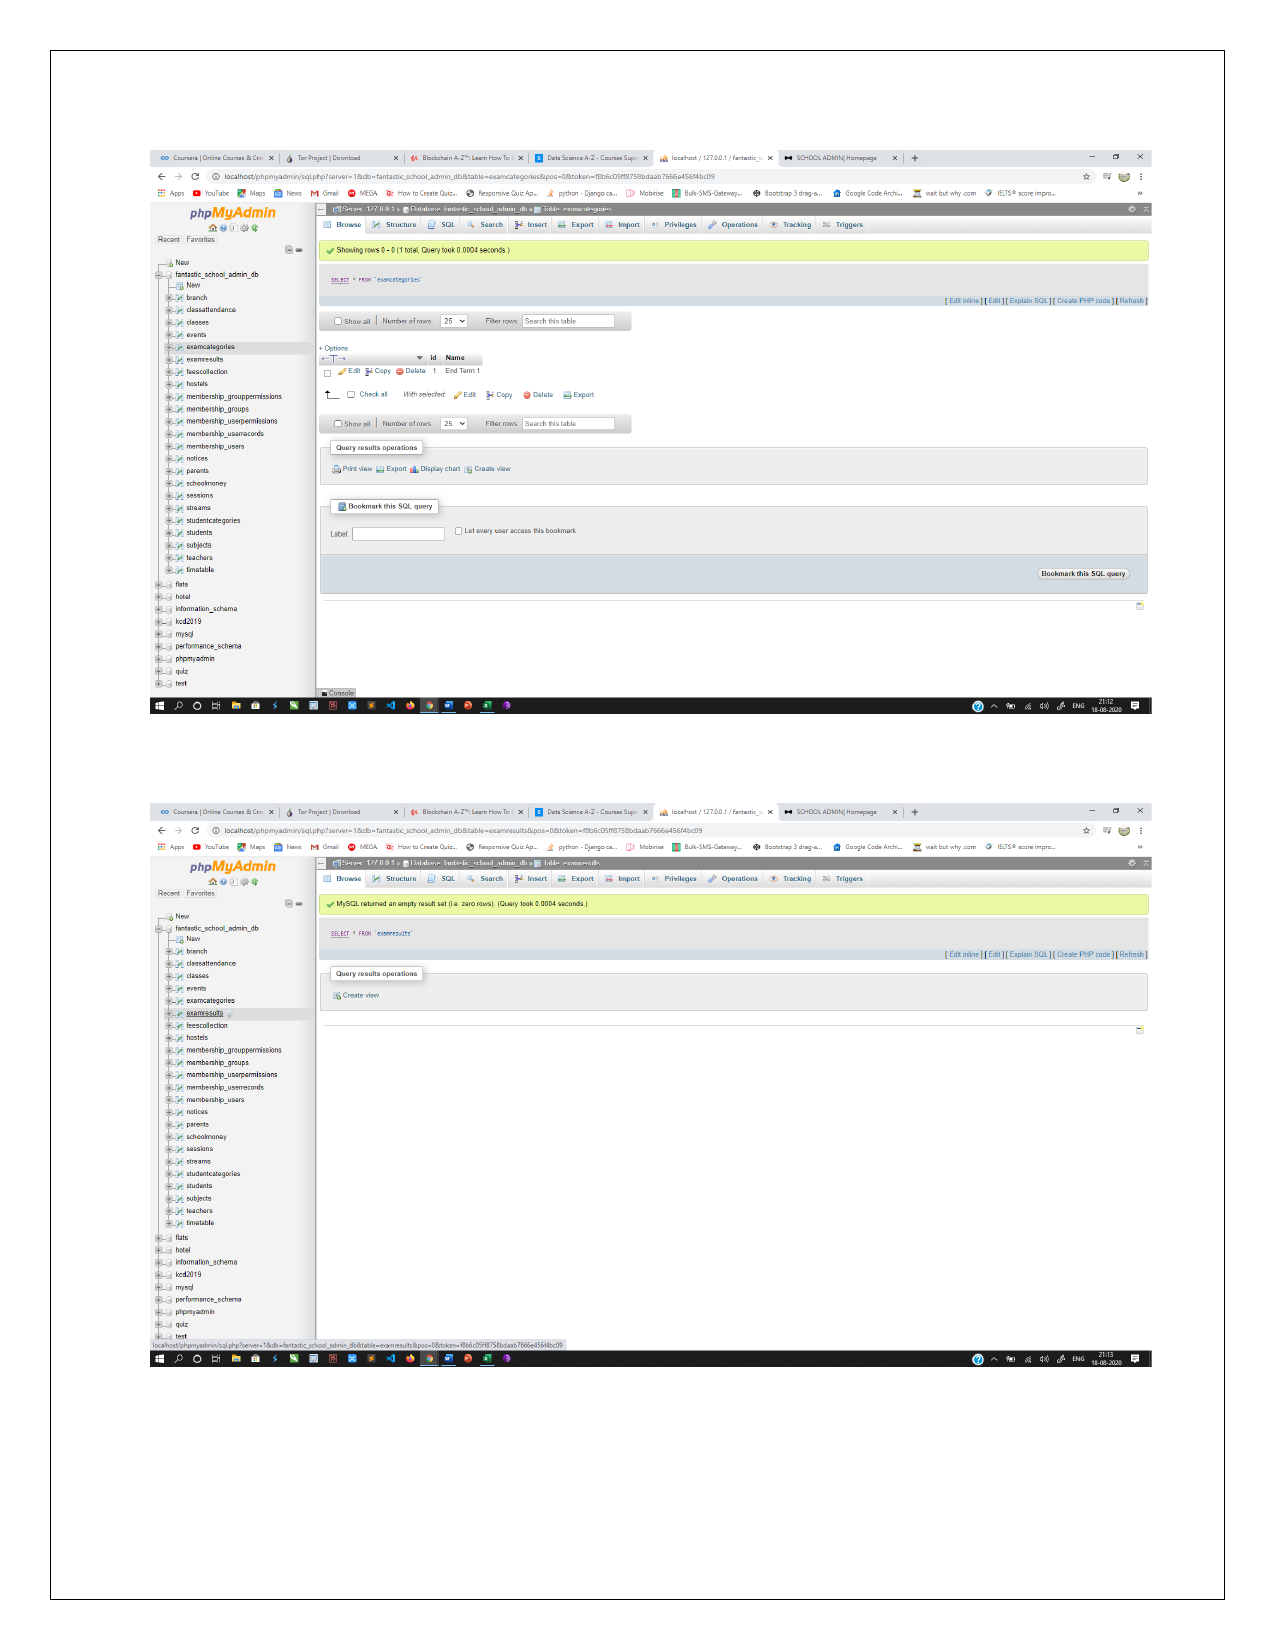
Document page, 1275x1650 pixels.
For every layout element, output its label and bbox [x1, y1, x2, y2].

picture [150, 150, 1152, 714]
picture [150, 803, 1152, 1367]
